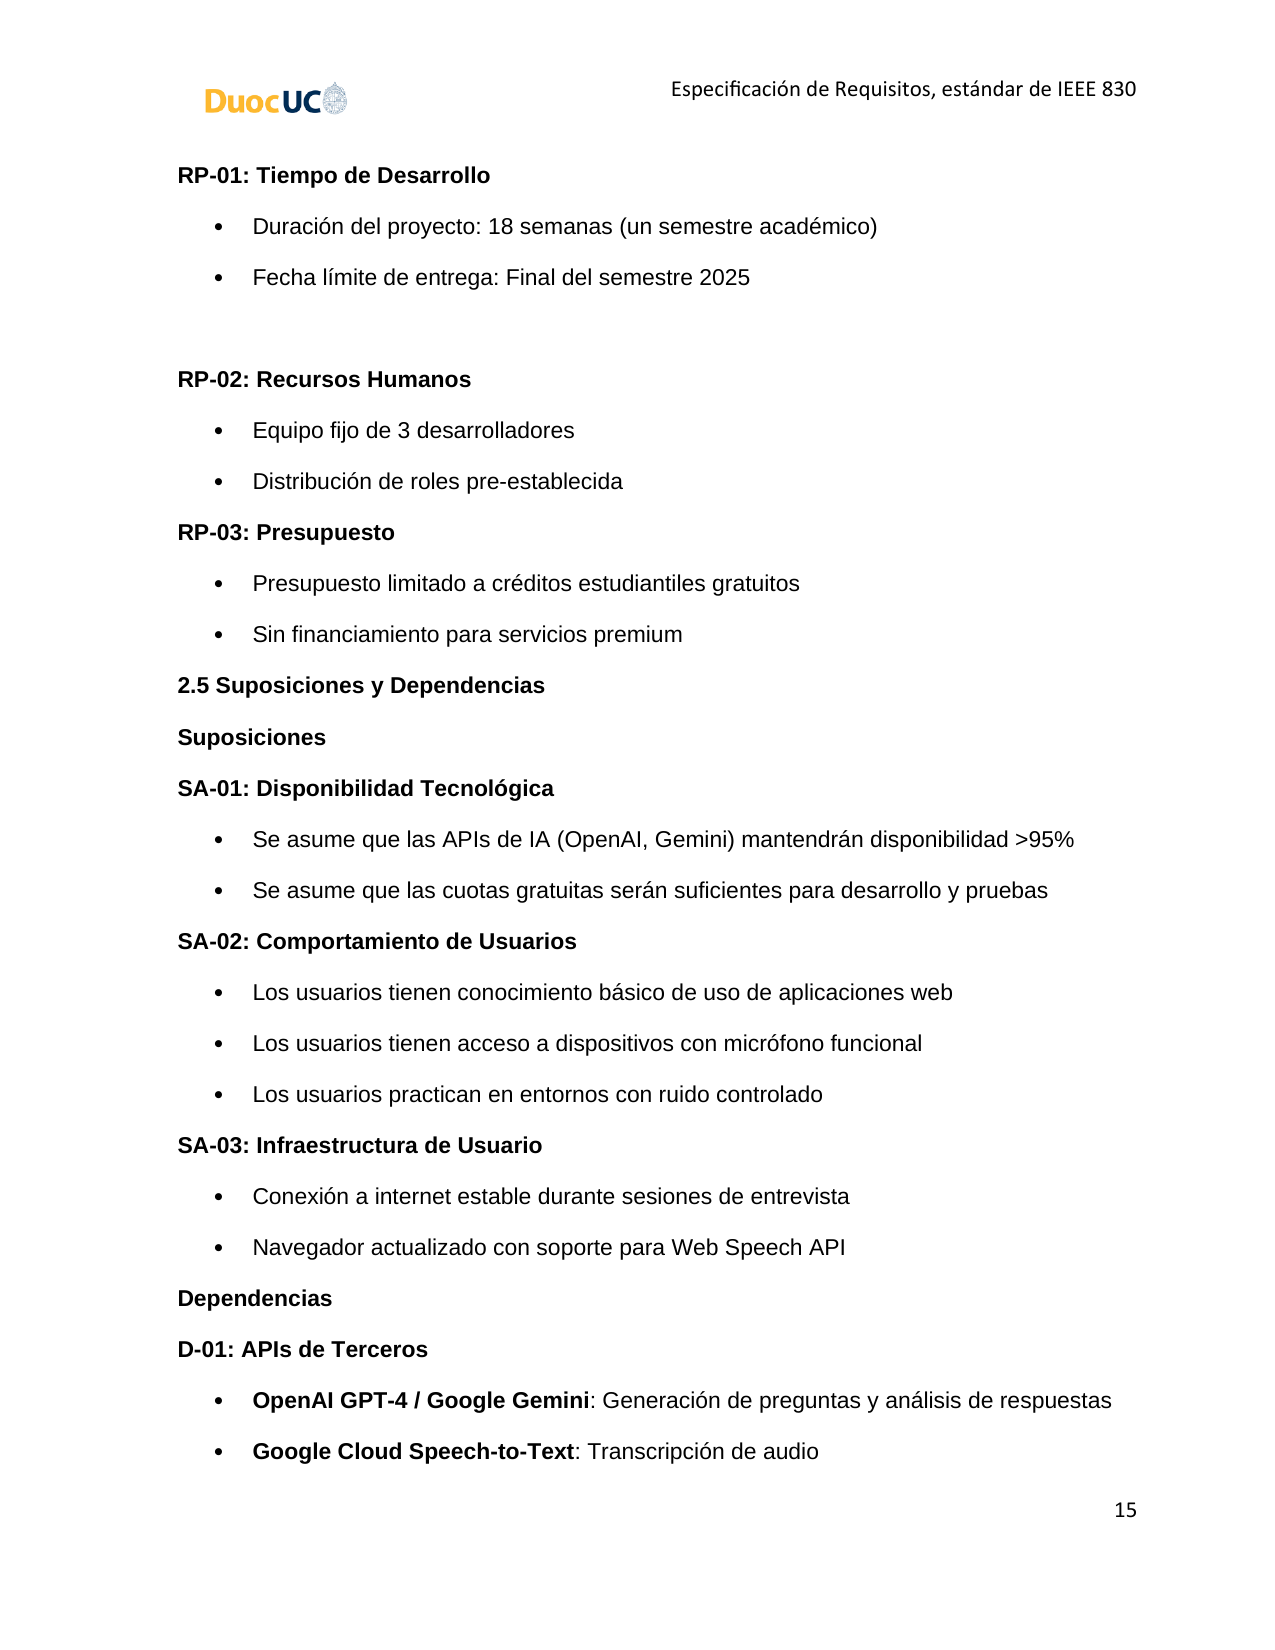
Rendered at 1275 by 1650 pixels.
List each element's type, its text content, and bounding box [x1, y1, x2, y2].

list Presupuesto limitado a créditos estudiantiles gratuitos [215, 570, 1137, 597]
list Los usuarios tienen conocimiento básico de uso de aplicaciones web [215, 979, 1137, 1005]
picture [198, 78, 352, 117]
list Los usuarios practican en entornos con ruido controlado [215, 1081, 1137, 1107]
list Duración del proyecto: 18 semanas (un semestre académico) [215, 213, 1137, 239]
text SA-02: Comportamiento de Usuarios [177, 928, 1137, 954]
list Navegador actualizado con soporte para Web Speech API [215, 1234, 1137, 1260]
text RP-01: Tiempo de Desarrollo [177, 162, 1137, 188]
text 2.5 Suposiciones y Dependencias [177, 672, 1137, 699]
list Conexión a internet estable durante sesiones de entrevista [215, 1183, 1137, 1209]
list Se asume que las APIs de IA (OpenAI, Gemini) mantendrán disponibilidad >95% [215, 826, 1137, 852]
text Suposiciones [177, 723, 1137, 750]
list Fecha límite de entrega: Final del semestre 2025 [215, 264, 1137, 290]
text RP-03: Presupuesto [177, 519, 1137, 546]
text SA-01: Disponibilidad Tecnológica [177, 774, 1137, 801]
list Google Cloud Speech-to-Text: Transcripción de audio [215, 1438, 1137, 1464]
list Se asume que las cuotas gratuitas serán suficientes para desarrollo y pruebas [215, 877, 1137, 903]
text D-01: APIs de Terceros [177, 1336, 1137, 1362]
list Los usuarios tienen acceso a dispositivos con micrófono funcional [215, 1030, 1137, 1056]
text RP-02: Recursos Humanos [177, 366, 1137, 392]
text SA-03: Infraestructura de Usuario [177, 1132, 1137, 1158]
list Distribución de roles pre-establecida [215, 468, 1137, 494]
list OpenAI GPT-4 / Google Gemini: Generación de preguntas y análisis de respuestas [215, 1387, 1137, 1413]
list Equipo fijo de 3 desarrolladores [215, 417, 1137, 443]
text Dependencias [177, 1285, 1137, 1311]
list Sin financiamiento para servicios premium [215, 621, 1137, 648]
